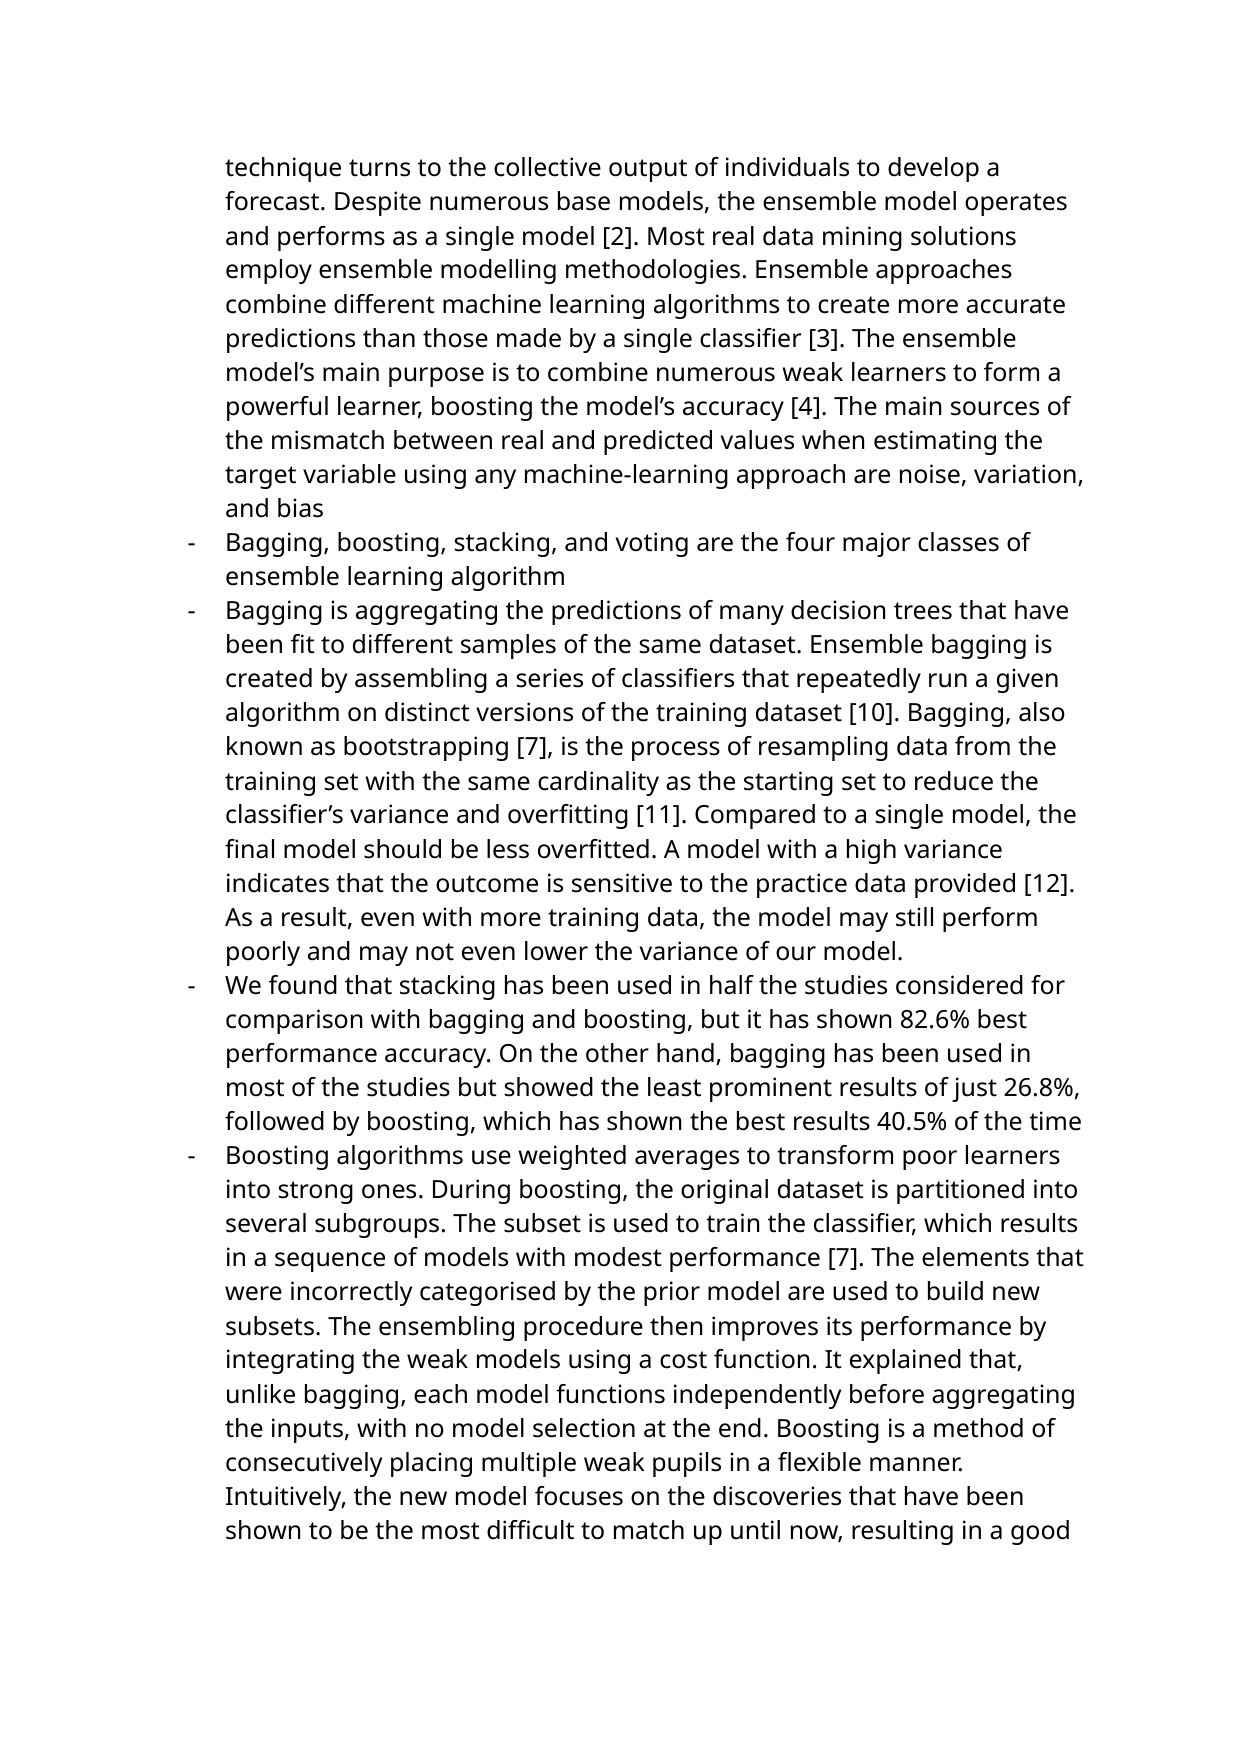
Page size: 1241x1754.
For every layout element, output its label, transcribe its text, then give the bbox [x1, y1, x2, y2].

list We found that stacking has been used in half the studies considered for comparison with bagging and boosting, but it has shown 82.6% best performance accuracy. On the other hand, bagging has been used in most of the studies but showed the least prominent results of just 26.8%, followed by boosting, which has shown the best results 40.5% of the time [187, 967, 1090, 1138]
list Bagging, boosting, stacking, and voting are the four major classes of ensemble learning algorithm [187, 525, 1090, 593]
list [187, 1138, 1090, 1547]
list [187, 150, 1090, 525]
list Bagging is aggregating the predictions of many decision trees that have been fit to different samples of the same dataset. Ensemble bagging is created by assembling a series of classifiers that repeatedly run a given algorithm on distinct versions of the training dataset [10]. Bagging, also known as bootstrapping [7], is the process of resampling data from the training set with the same cardinality as the starting set to reduce the classifier’s variance and overfitting [11]. Compared to a single model, the final model should be less overfitted. A model with a high variance indicates that the outcome is sensitive to the practice data provided [12]. As a result, even with more training data, the model may still perform poorly and may not even lower the variance of our model. [187, 593, 1090, 967]
